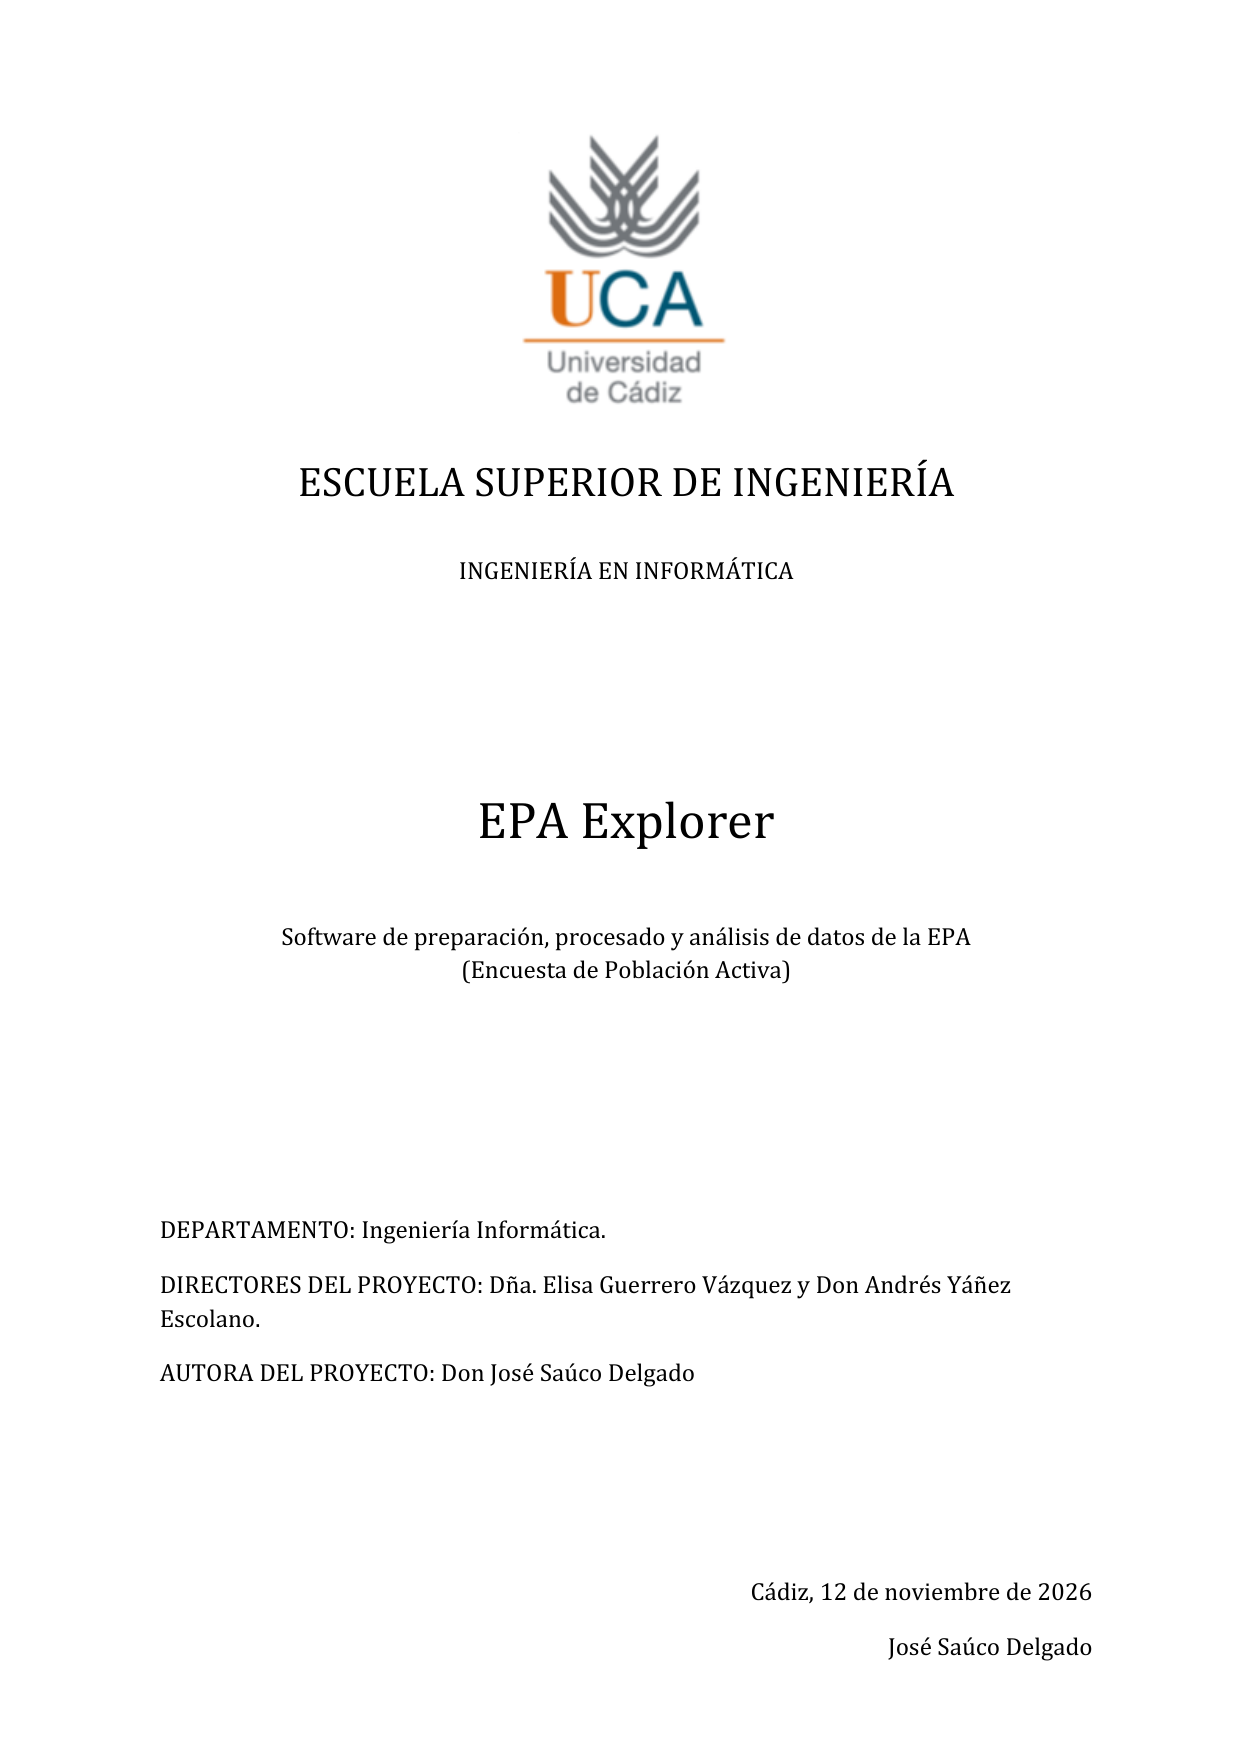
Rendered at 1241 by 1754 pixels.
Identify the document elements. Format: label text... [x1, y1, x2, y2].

text AUTORA DEL PROYECTO: Don José Saúco Delgado [159, 1358, 1092, 1387]
picture [518, 132, 734, 411]
text EPA Explorer [159, 789, 1092, 850]
text Cádiz, 26 de junio de 2017 [159, 1577, 1092, 1606]
text Software de preparación, procesado y análisis de datos de la EPA (Encuesta de Población Activa) [159, 921, 1092, 984]
text DEPARTAMENTO: Ingeniería Informática. [159, 1215, 1092, 1244]
text ESCUELA SUPERIOR DE INGENIERÍA [159, 457, 1092, 506]
text INGENIERÍA EN INFORMÁTICA [159, 556, 1092, 585]
text José Saúco Delgado [159, 1631, 1092, 1661]
text DIRECTORES DEL PROYECTO: Dña. Elisa Guerrero Vázquez y Don Andrés Yáñez Escolano. [159, 1270, 1092, 1333]
